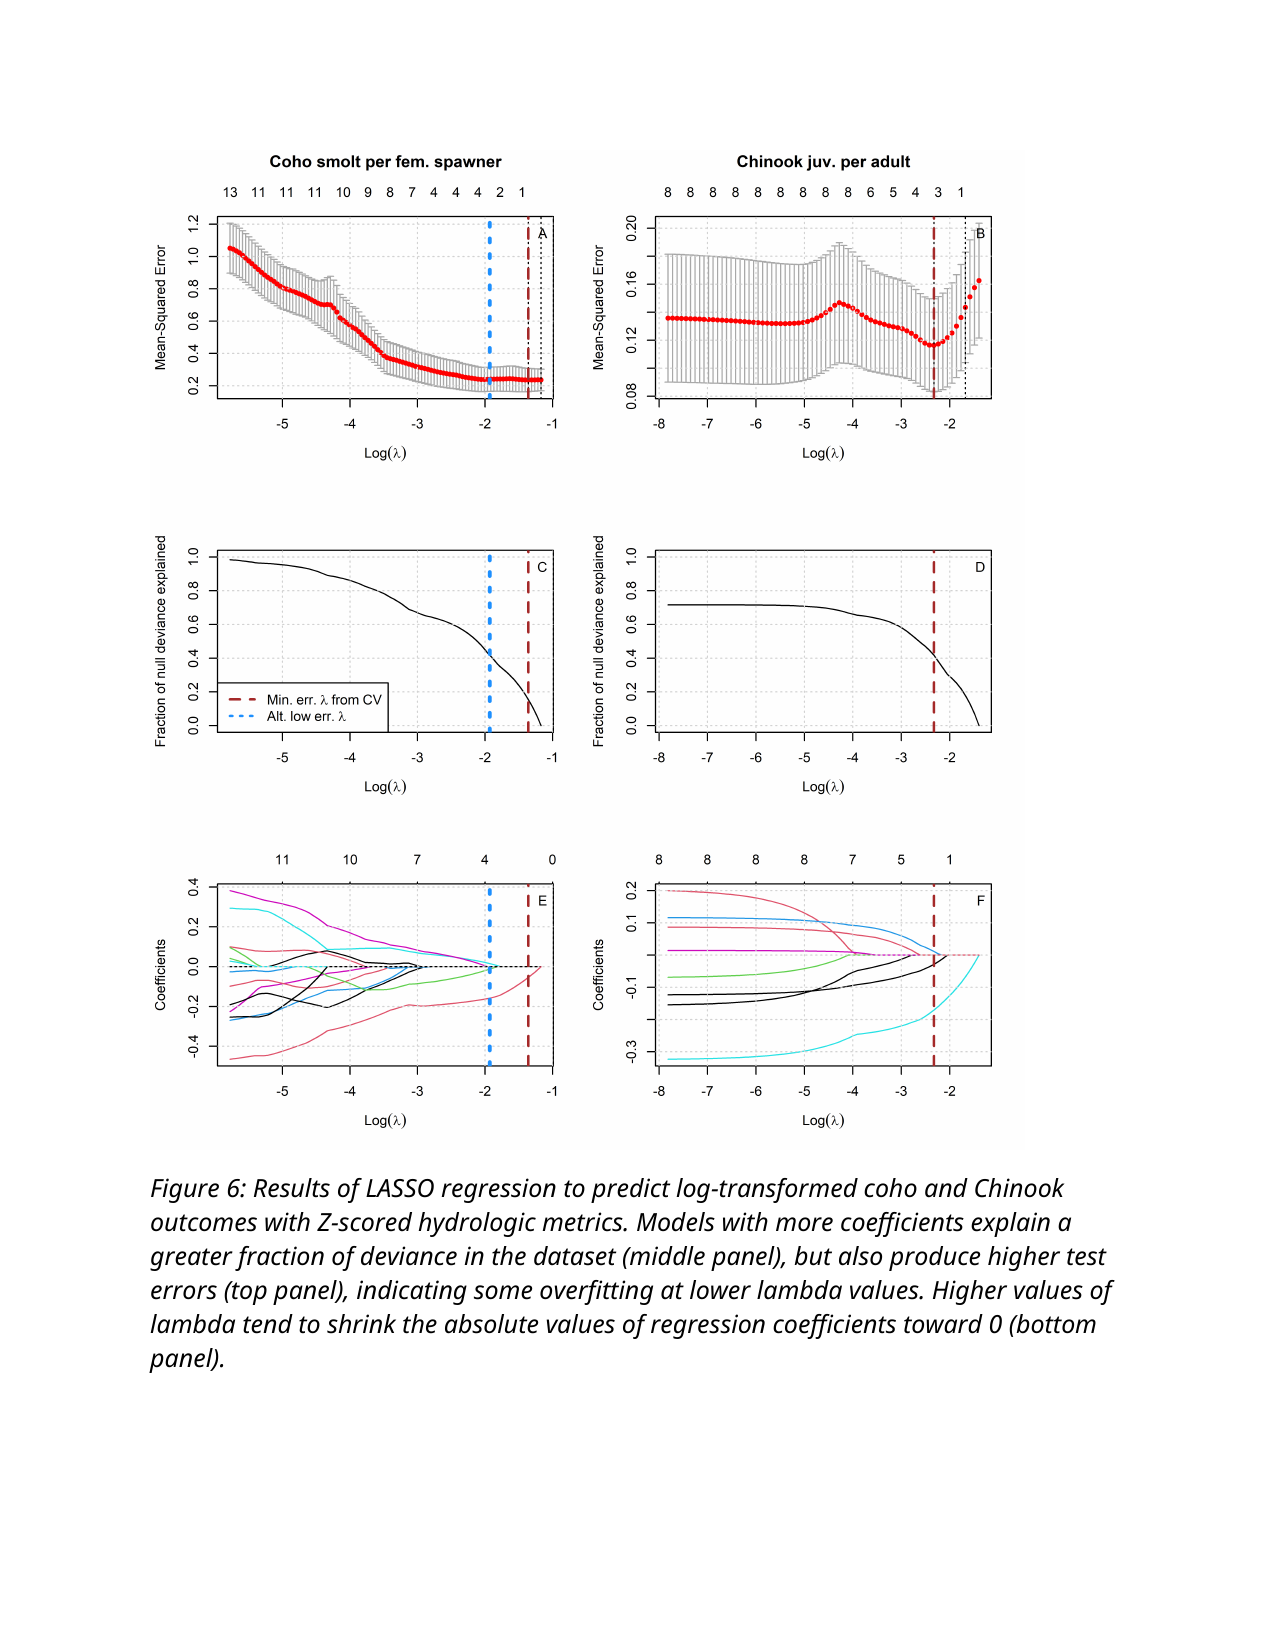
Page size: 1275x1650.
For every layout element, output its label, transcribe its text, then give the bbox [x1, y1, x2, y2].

text Figure 6: Results of LASSO regression to predict log-transformed coho and Chinook outcomes with Z-scored hydrologic metrics. Models with more coefficients explain a greater fraction of deviance in the dataset (middle panel), but also produce higher test errors (top panel), indicating some overfitting at lower lambda values. Higher values of lambda tend to shrink the absolute values of regression coefficients toward 0 (bottom panel). [150, 1171, 1125, 1375]
picture [150, 150, 1025, 1150]
